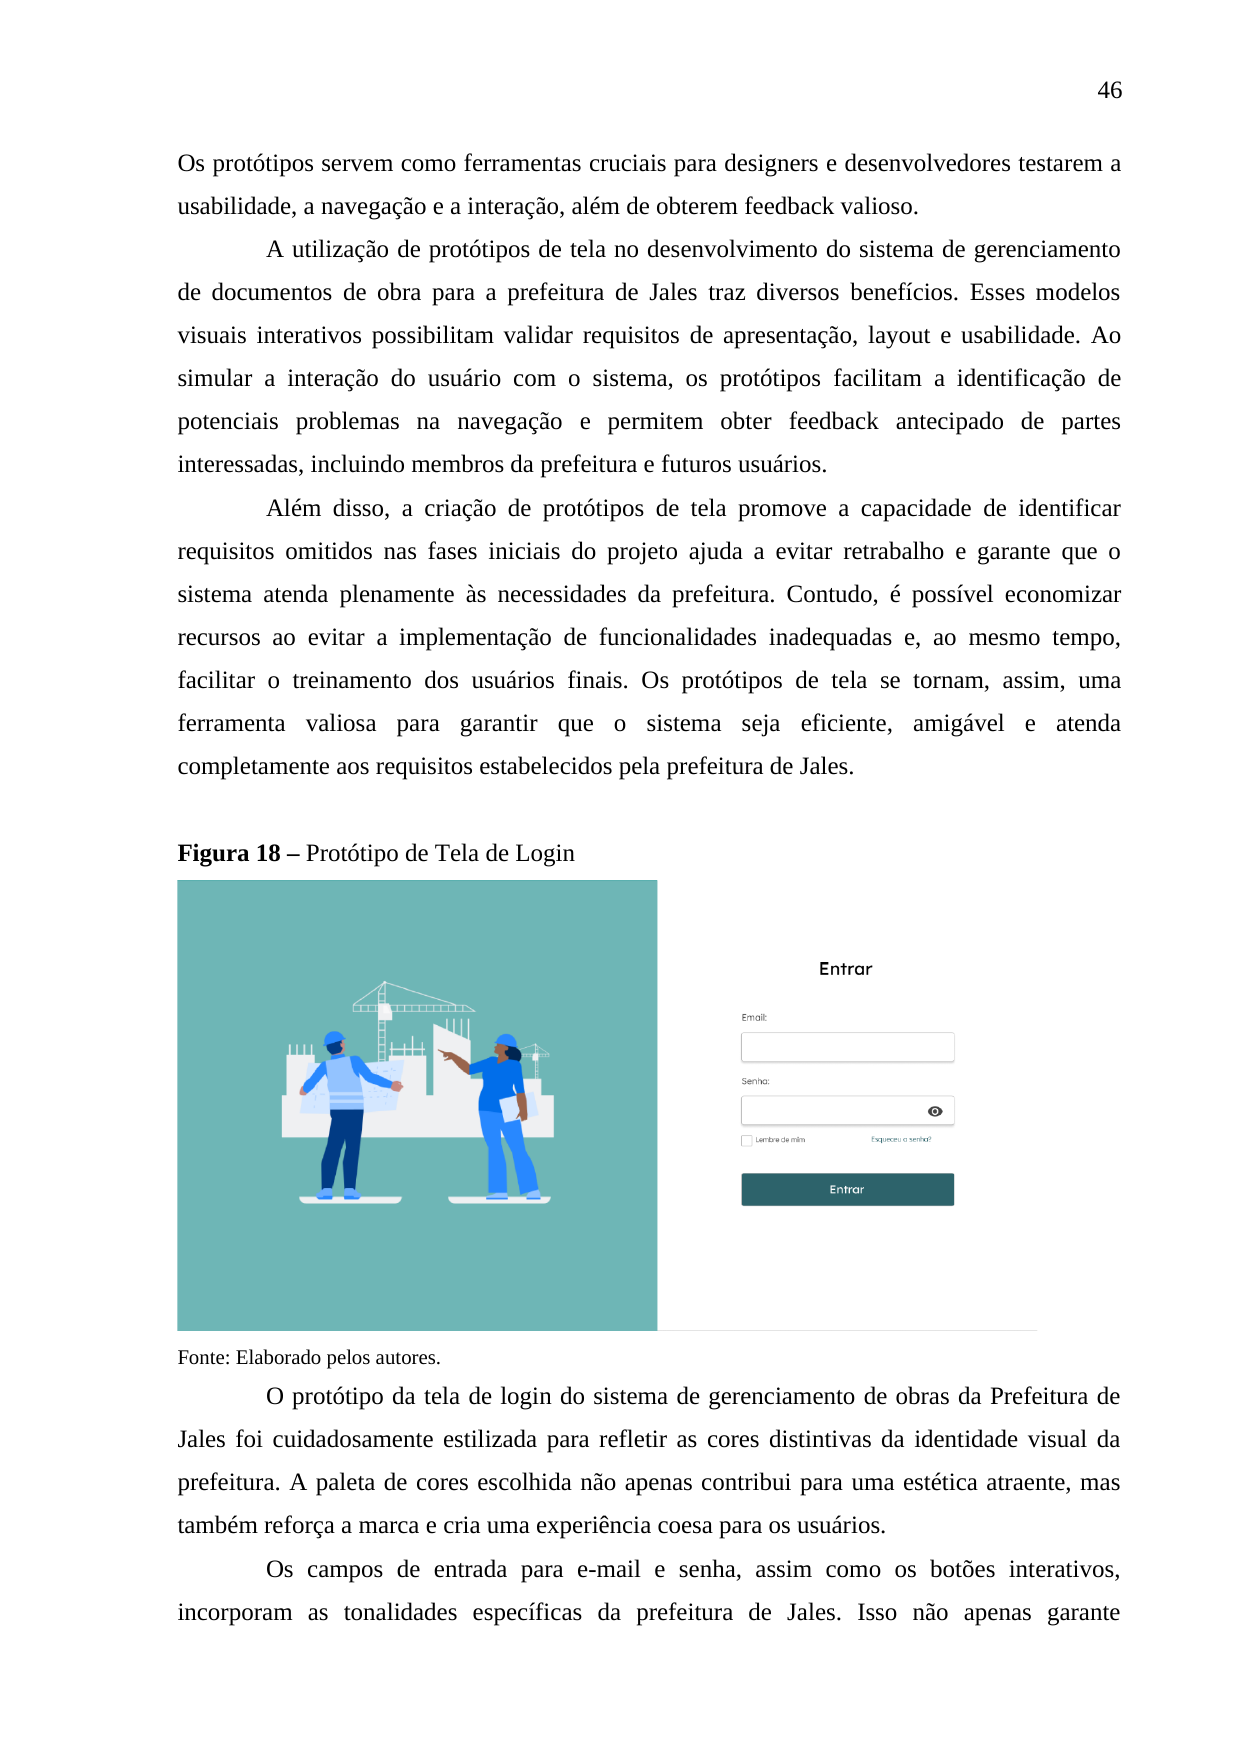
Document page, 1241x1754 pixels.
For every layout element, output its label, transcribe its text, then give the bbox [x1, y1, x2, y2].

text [177, 1554, 1122, 1626]
text Figura 18 – Protótipo de Tela de Login [177, 838, 1122, 866]
text A utilização de protótipos de tela no desenvolvimento do sistema de gerenciamento de documentos de obra para a prefeitura de Jales traz diversos benefícios. Esses modelos visuais interativos possibilitam validar requisitos de apresentação, layout e usabilidade. Ao simular a interação do usuário com o sistema, os protótipos facilitam a identificação de potenciais problemas na navegação e permitem obter feedback antecipado de partes interessadas, incluindo membros da prefeitura e futuros usuários. [177, 234, 1122, 478]
text Fonte: Elaborado pelos autores. [177, 1345, 1122, 1369]
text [177, 148, 1122, 219]
picture [177, 880, 1038, 1331]
text O protótipo da tela de login do sistema de gerenciamento de obras da Prefeitura de Jales foi cuidadosamente estilizada para refletir as cores distintivas da identidade visual da prefeitura. A paleta de cores escolhida não apenas contribui para uma estética atraente, mas também reforça a marca e cria uma experiência coesa para os usuários. [177, 1381, 1122, 1539]
text Além disso, a criação de protótipos de tela promove a capacidade de identificar requisitos omitidos nas fases iniciais do projeto ajuda a evitar retrabalho e garante que o sistema atenda plenamente às necessidades da prefeitura. Contudo, é possível economizar recursos ao evitar a implementação de funcionalidades inadequadas e, ao mesmo tempo, facilitar o treinamento dos usuários finais. Os protótipos de tela se tornam, assim, uma ferramenta valiosa para garantir que o sistema seja eficiente, amigável e atenda completamente aos requisitos estabelecidos pela prefeitura de Jales. [177, 493, 1122, 780]
